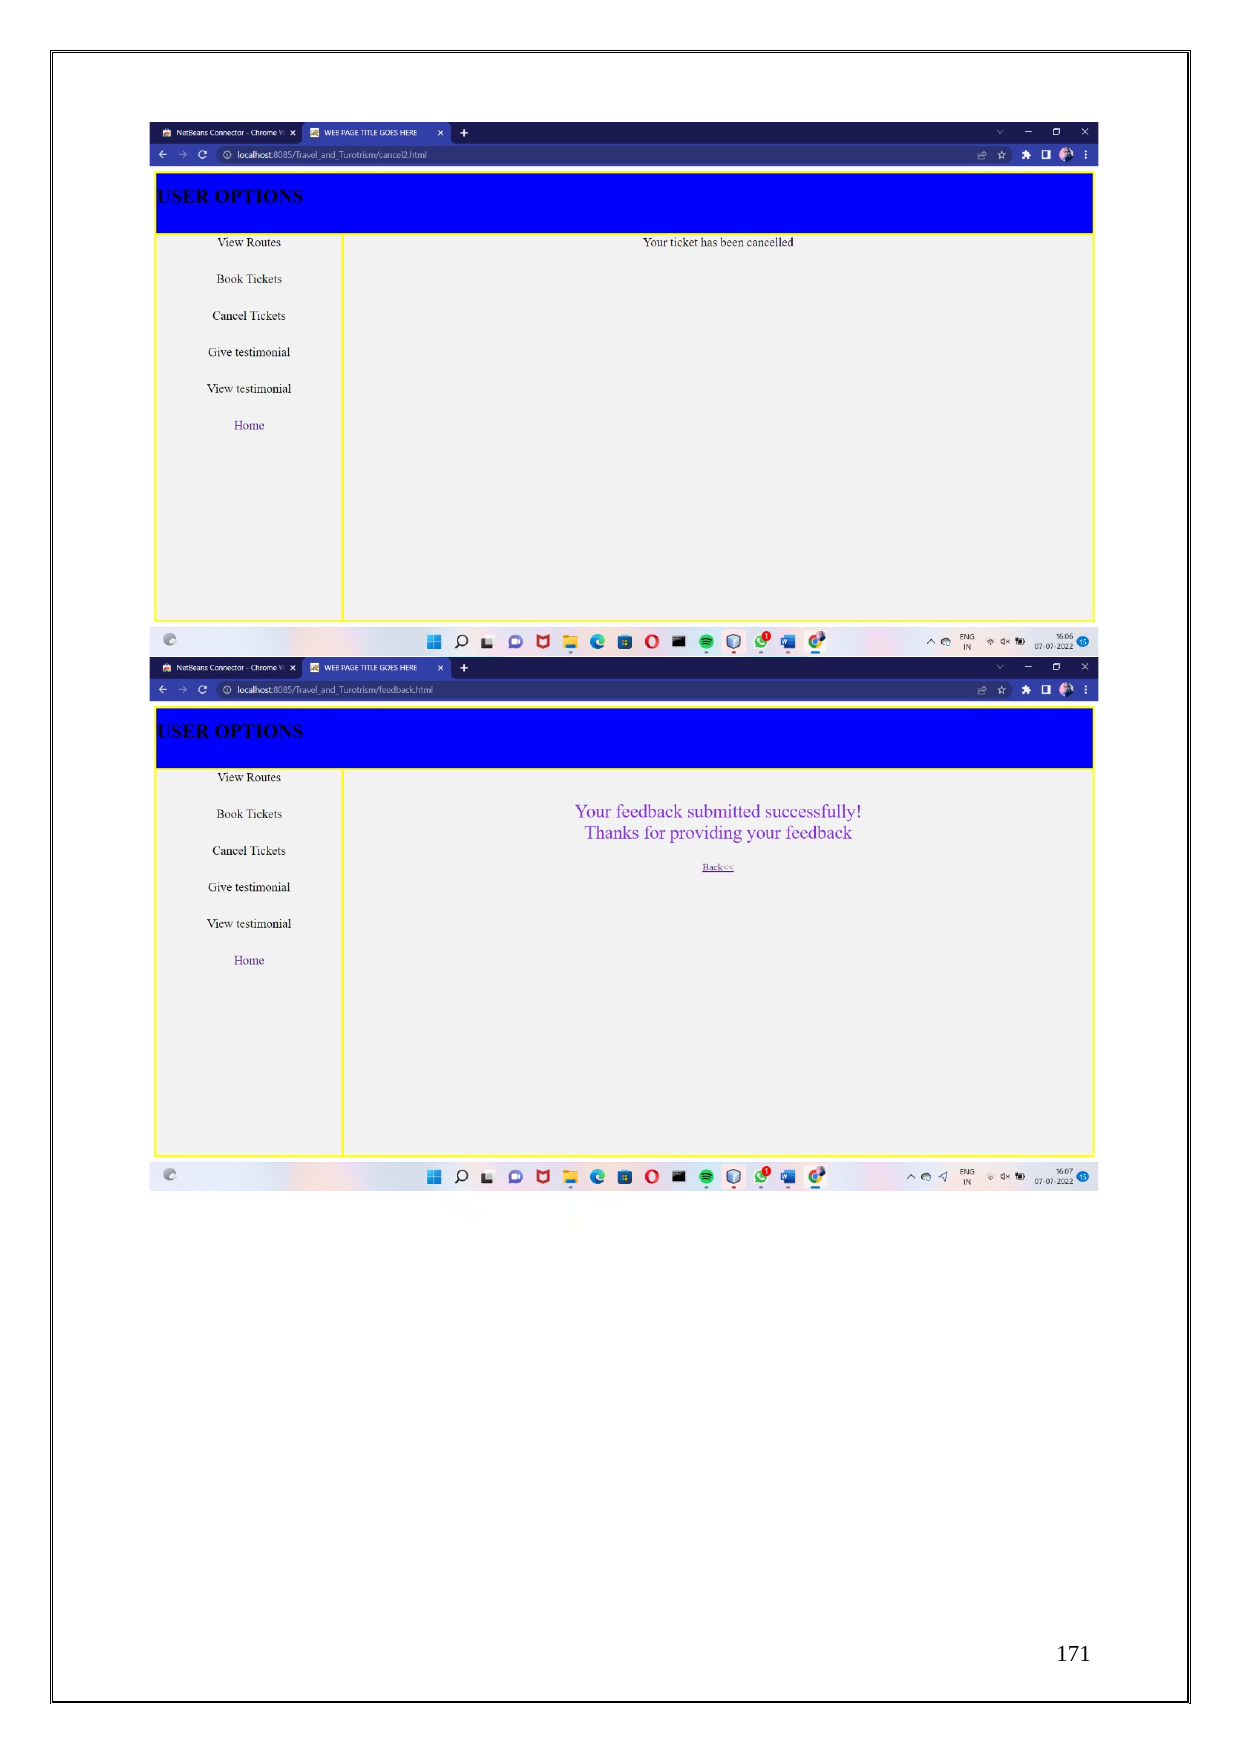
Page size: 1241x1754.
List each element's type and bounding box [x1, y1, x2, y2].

picture [149, 122, 1099, 1334]
